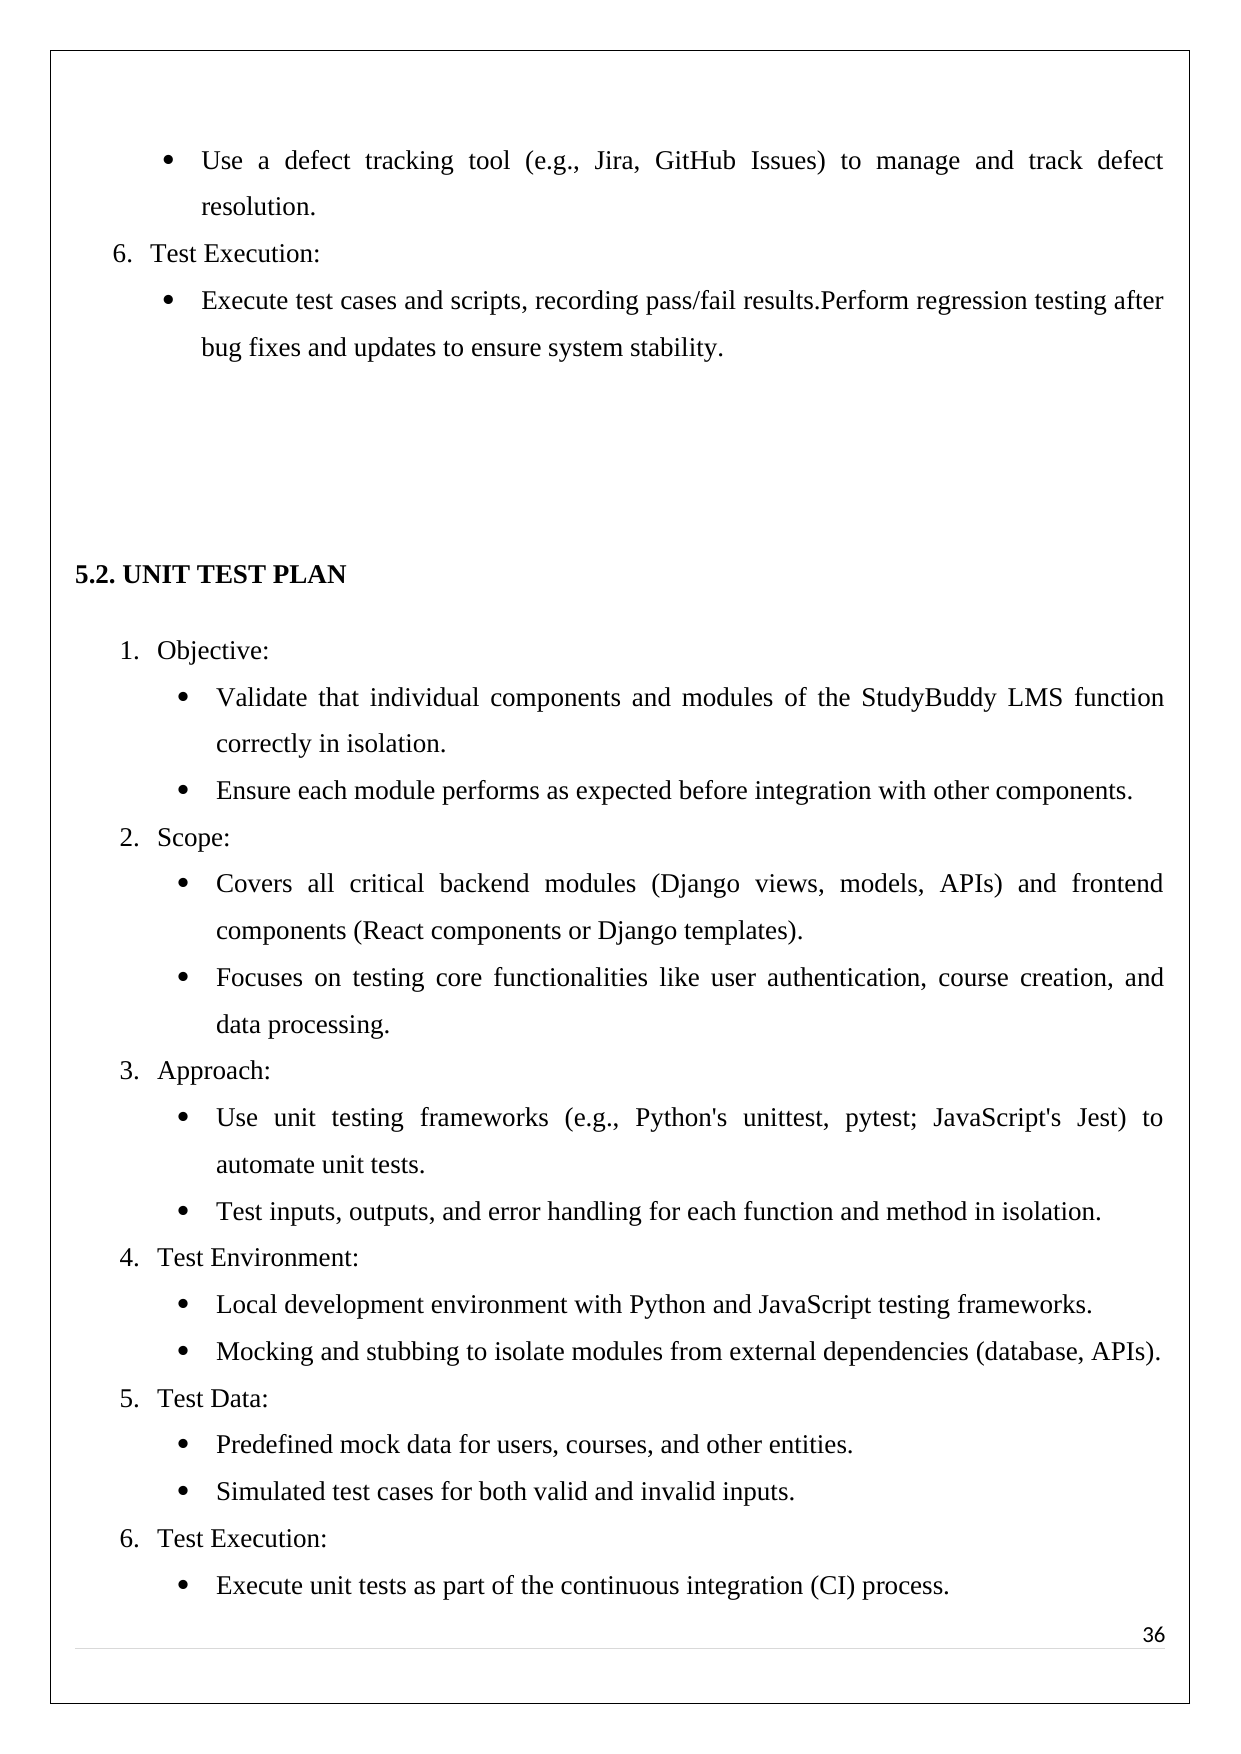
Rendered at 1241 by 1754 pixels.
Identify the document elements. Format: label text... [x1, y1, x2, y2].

list Test Execution: [112, 237, 1165, 268]
text 5.2. UNIT TEST PLAN [75, 558, 1165, 589]
list Scope: [119, 821, 1165, 852]
list Ensure each module performs as expected before integration with other components. [178, 774, 1165, 805]
list Execute test cases and scripts, recording pass/fail results.Perform regression testing after bug fixes and updates to ensure system stability. [163, 284, 1165, 362]
list Predefined mock data for users, courses, and other entities. [178, 1428, 1165, 1460]
list Test Execution: [119, 1522, 1165, 1553]
list Covers all critical backend modules (Django views, models, APIs) and frontend components (React components or Django templates). [178, 868, 1165, 946]
list Approach: [119, 1054, 1165, 1086]
list Test Data: [119, 1382, 1165, 1413]
list Mocking and stubbing to isolate modules from external dependencies (database, APIs). [178, 1335, 1165, 1366]
list Use a defect tracking tool (e.g., Jira, GitHub Issues) to manage and track defect resolution. [163, 144, 1165, 222]
list Use unit testing frameworks (e.g., Python's unittest, pytest; JavaScript's Jest) to automate unit tests. [178, 1101, 1165, 1179]
list Test inputs, outputs, and error handling for each function and method in isolation. [178, 1194, 1165, 1226]
list Local development environment with Python and JavaScript testing frameworks. [178, 1288, 1165, 1319]
list Execute unit tests as part of the continuous integration (CI) process. [178, 1569, 1165, 1600]
list Focuses on testing core functionalities like user authentication, course creation, and data processing. [178, 961, 1165, 1039]
list Validate that individual components and modules of the StudyBuddy LMS function correctly in isolation. [178, 681, 1165, 758]
list Objective: [119, 634, 1165, 665]
list Simulated test cases for both valid and invalid inputs. [178, 1475, 1165, 1507]
list Test Environment: [119, 1241, 1165, 1273]
